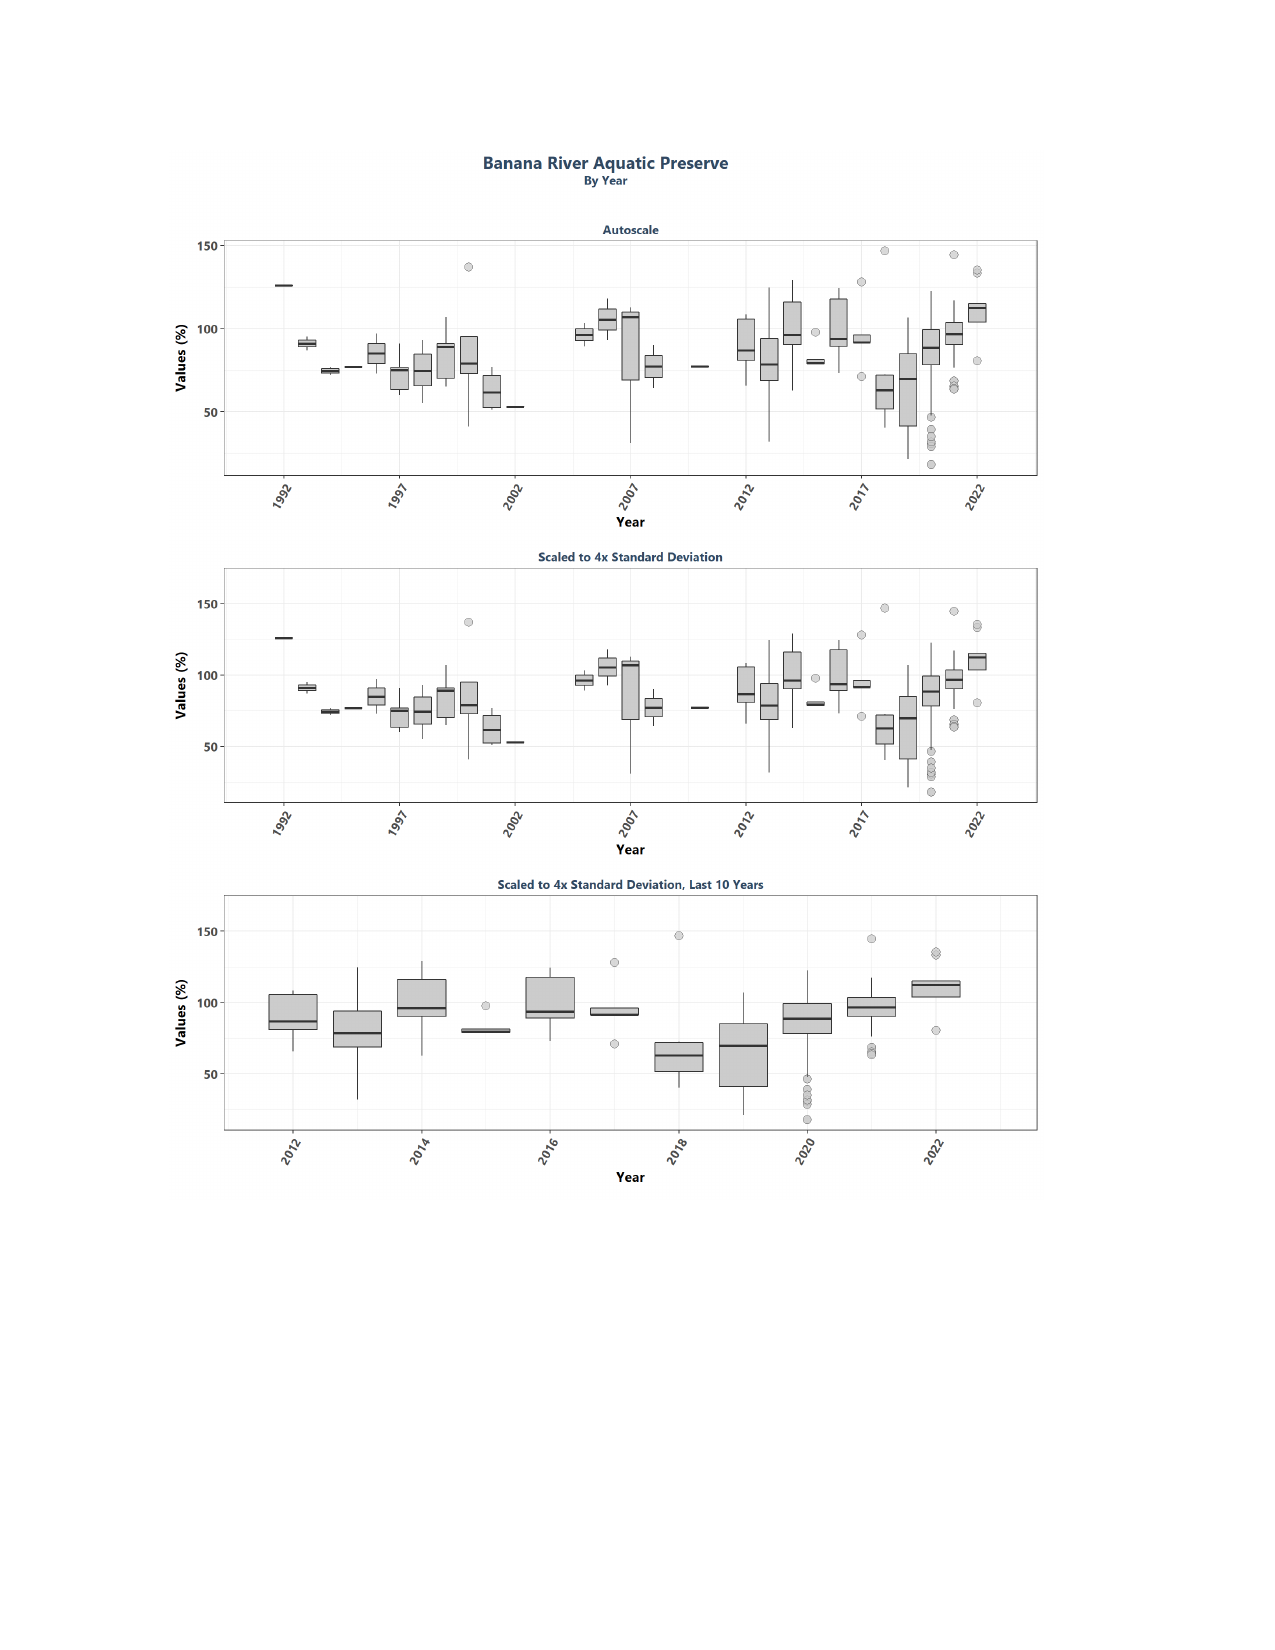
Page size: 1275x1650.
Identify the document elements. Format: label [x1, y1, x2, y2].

picture [168, 150, 1044, 1200]
